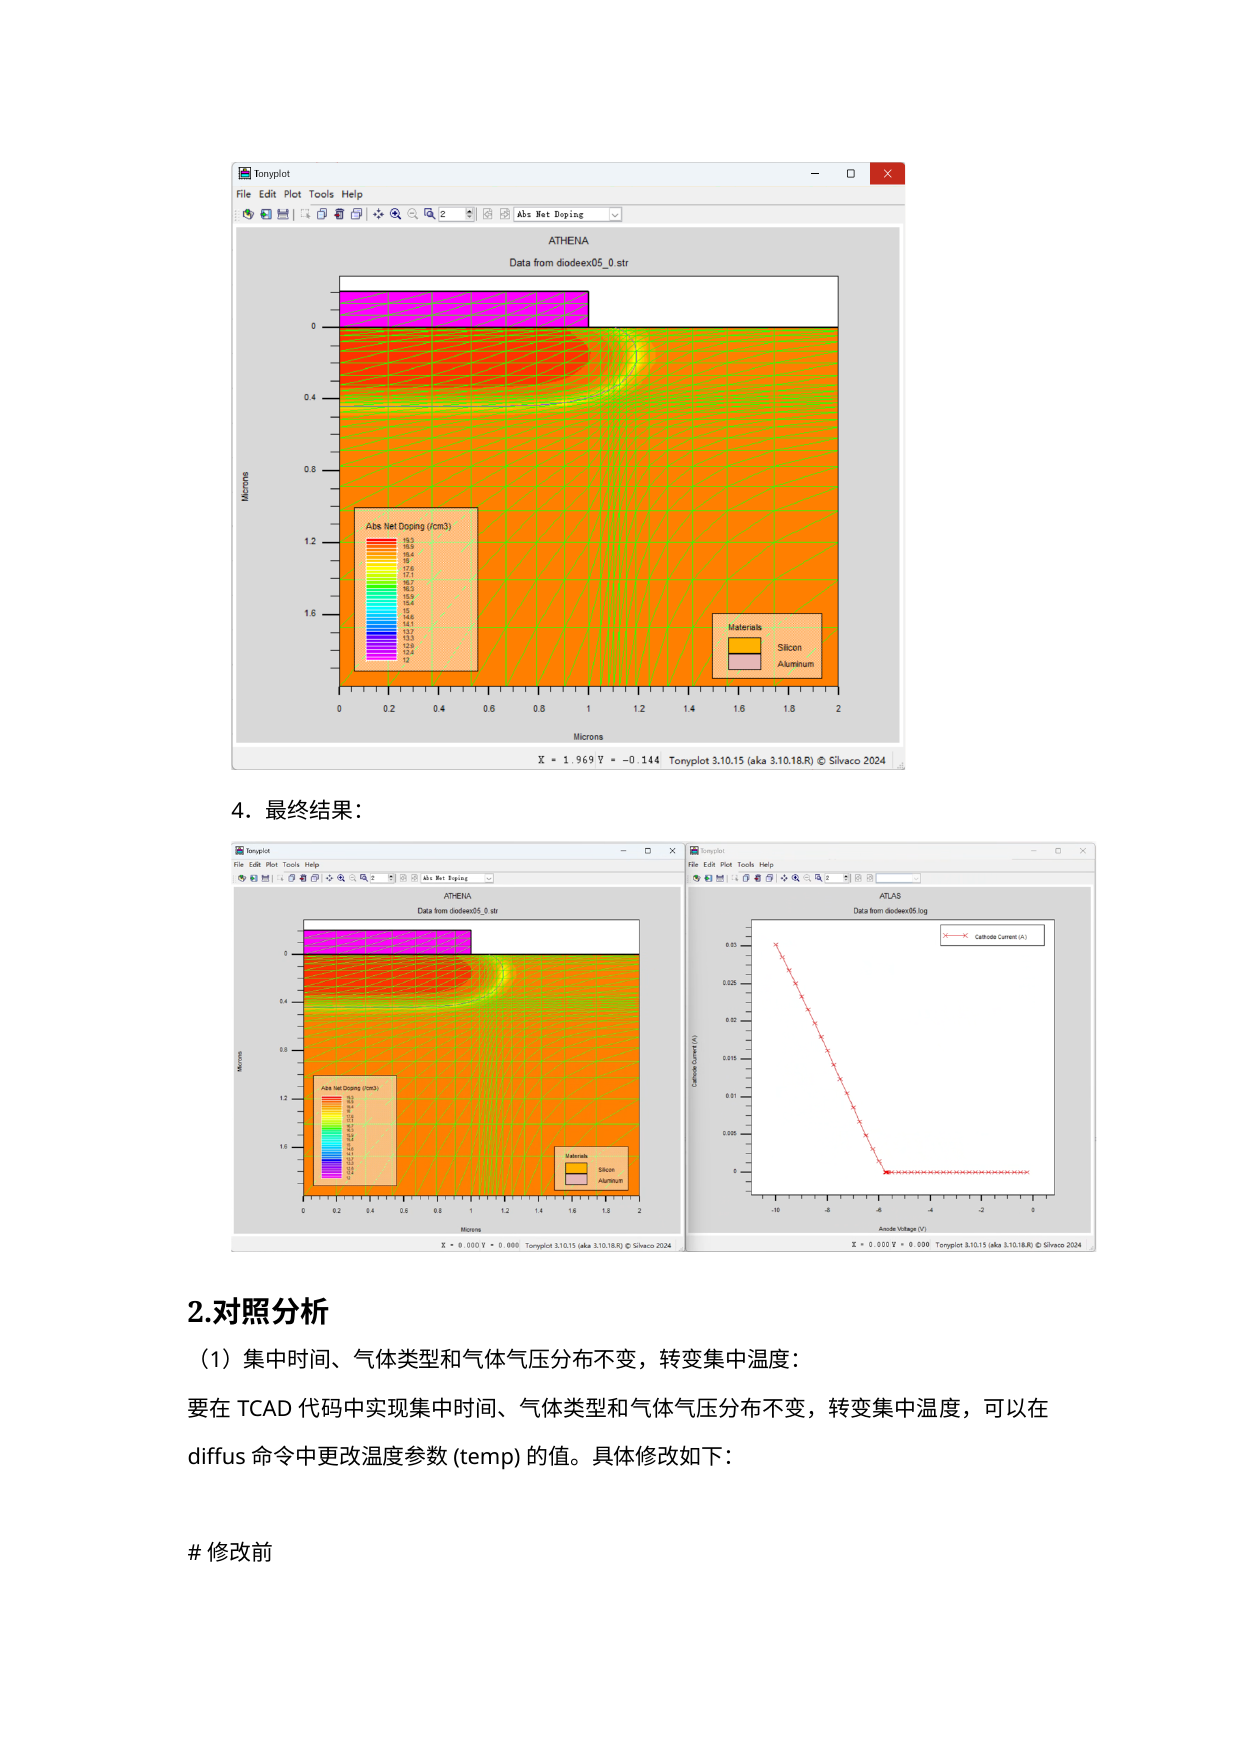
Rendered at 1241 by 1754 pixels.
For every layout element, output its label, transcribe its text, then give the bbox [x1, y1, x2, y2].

picture [231, 841, 1097, 1252]
subtitle 2.对照分析 [187, 1277, 1053, 1342]
picture [231, 162, 905, 770]
text 要在 TCAD 代码中实现集中时间、气体类型和气体气压分布不变，转变集中温度，可以在 diffus 命令中更改温度参数 (temp) 的值。具体修改如下： [187, 1390, 1053, 1472]
text （1）集中时间、气体类型和气体气压分布不变，转变集中温度： [187, 1342, 1053, 1374]
text 4．最终结果： [187, 793, 1053, 825]
text # 修改前 [187, 1535, 1053, 1567]
